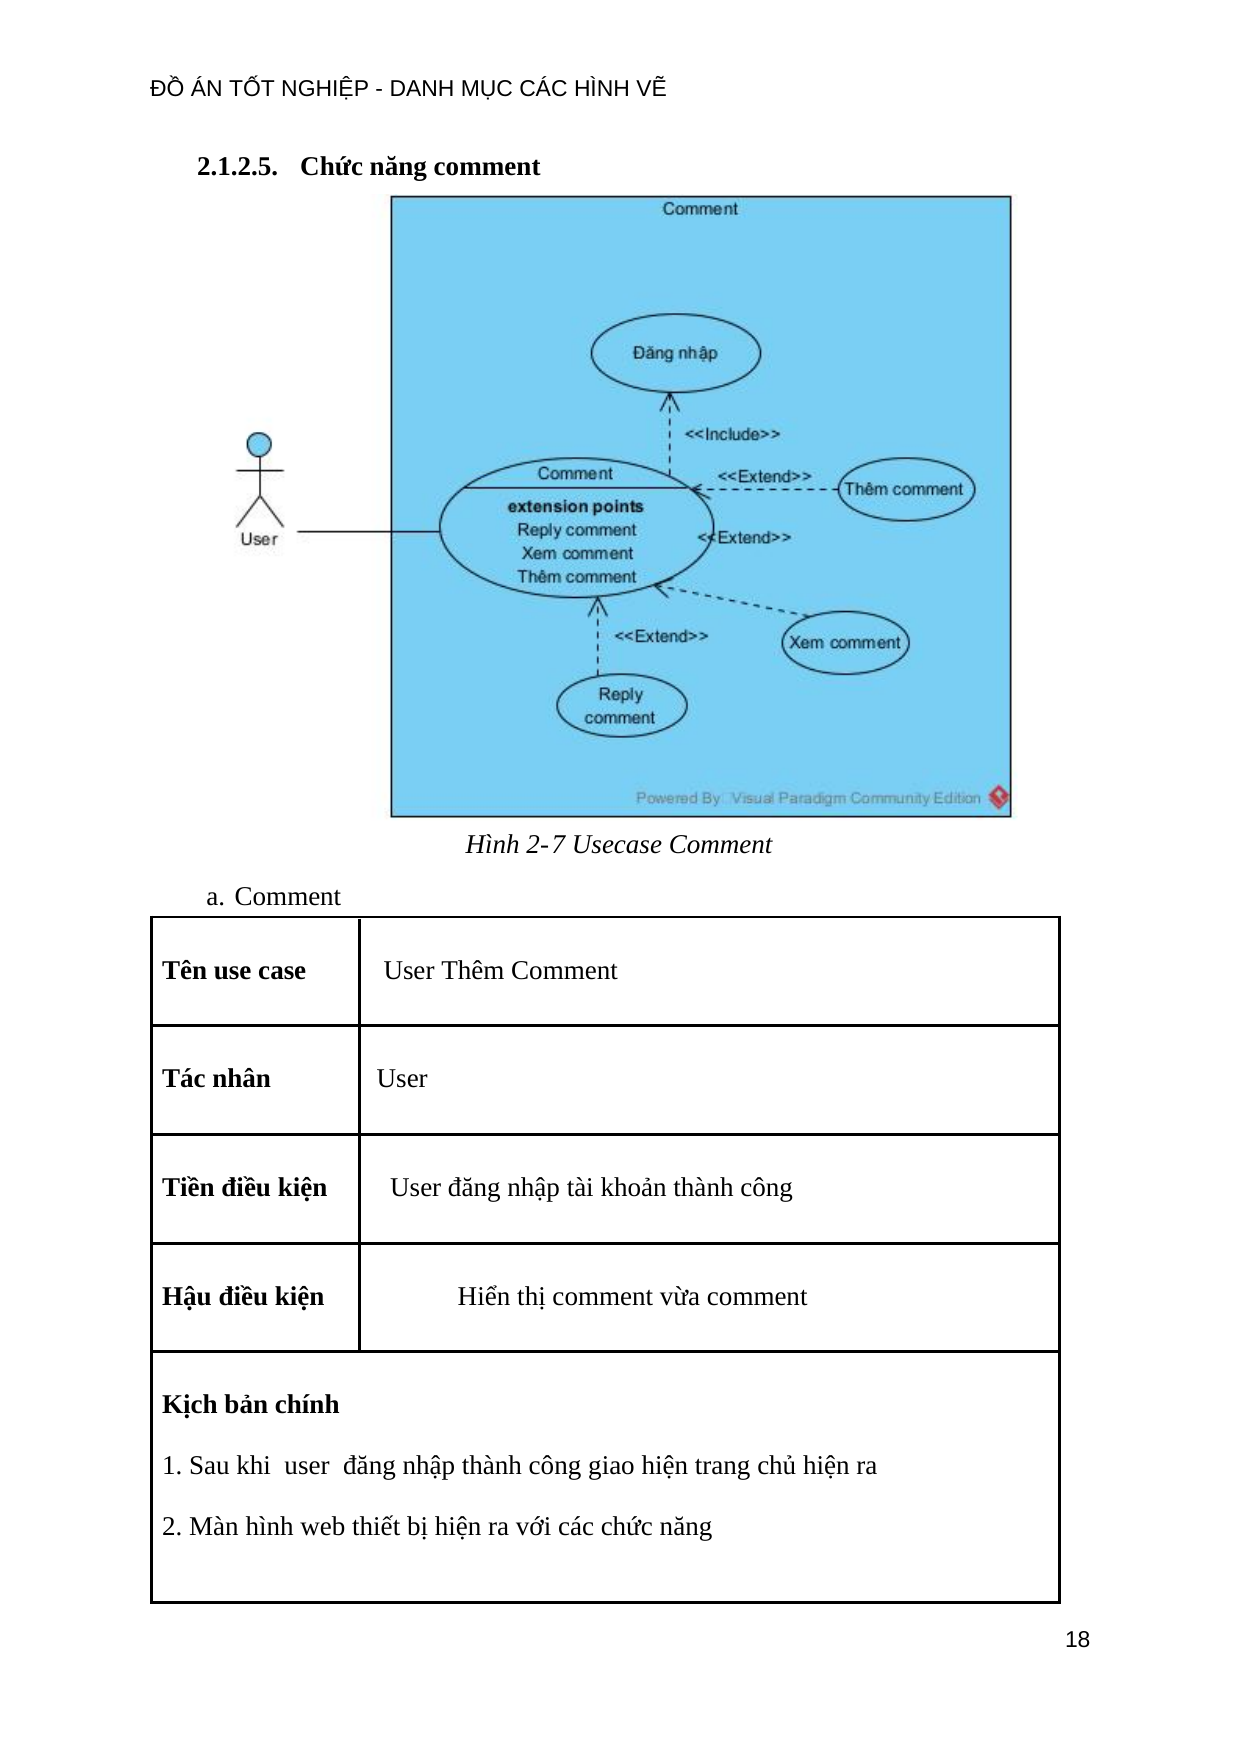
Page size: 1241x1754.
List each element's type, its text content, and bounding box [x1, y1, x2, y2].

list Comment [206, 880, 1090, 911]
table_cell User [361, 1027, 1058, 1133]
table_cell Hậu điều kiện [153, 1245, 358, 1350]
table_cell Tác nhân [153, 1027, 358, 1133]
picture [222, 194, 1018, 824]
table_cell Tiền điều kiện [153, 1136, 358, 1242]
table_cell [153, 1353, 1058, 1601]
subtitle Chức năng comment [197, 150, 1090, 181]
table_header User Thêm Comment [361, 918, 1058, 1024]
table_cell Hiển thị comment vừa comment [361, 1245, 1058, 1350]
table_cell User đăng nhập tài khoản thành công [361, 1136, 1058, 1242]
table_header Tên use case [153, 918, 359, 1024]
